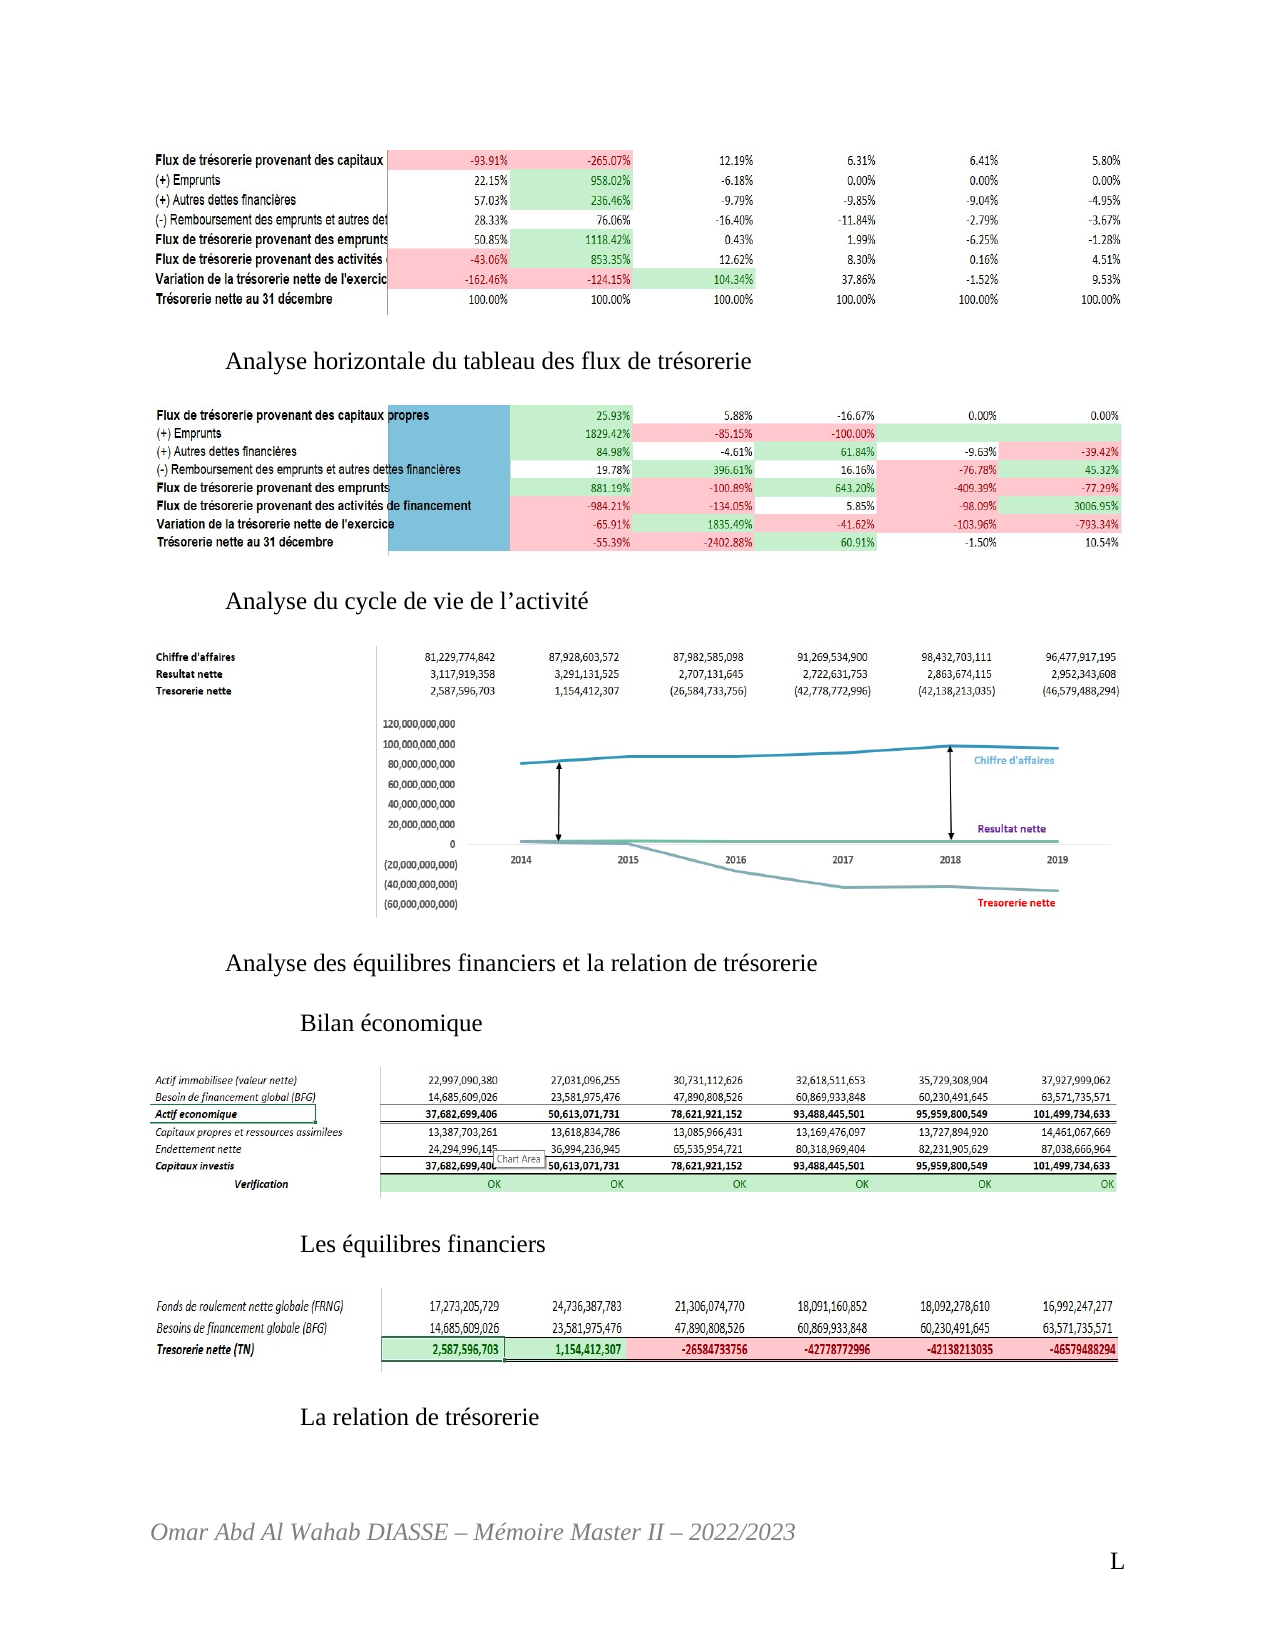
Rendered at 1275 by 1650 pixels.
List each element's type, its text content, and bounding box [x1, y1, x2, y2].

picture [150, 150, 1124, 315]
picture [150, 405, 1125, 556]
text Les équilibres financiers [225, 1229, 1125, 1258]
picture [150, 1288, 1121, 1372]
picture [150, 1067, 1123, 1198]
text La relation de trésorerie [225, 1402, 1125, 1431]
text Analyse du cycle de vie de l’activité [225, 586, 1125, 615]
picture [150, 646, 1124, 918]
text Bilan économique [225, 1008, 1125, 1037]
text Analyse horizontale du tableau des flux de trésorerie [225, 346, 1125, 375]
text Analyse des équilibres financiers et la relation de trésorerie [150, 948, 1125, 977]
